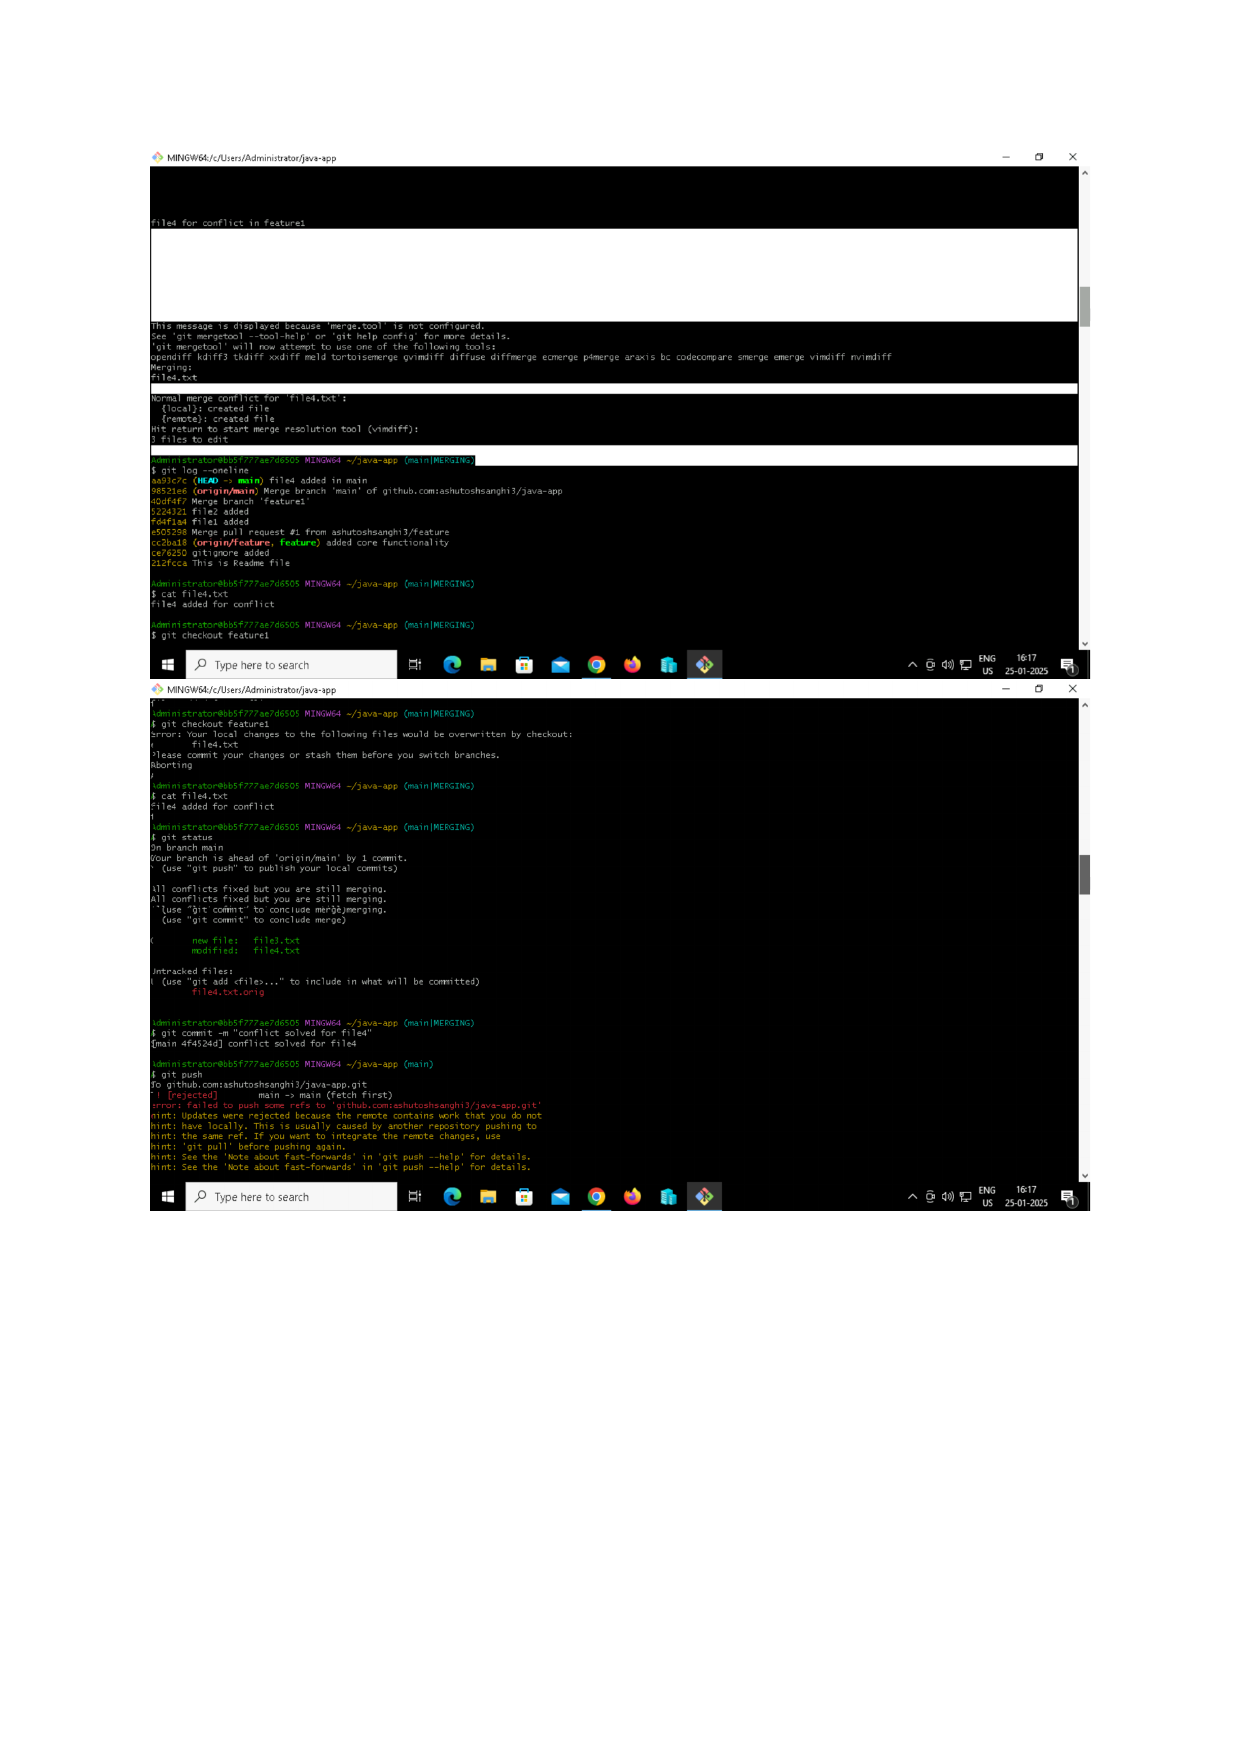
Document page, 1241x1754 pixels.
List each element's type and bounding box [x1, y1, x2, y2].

picture [150, 150, 1091, 679]
picture [150, 681, 1091, 1211]
